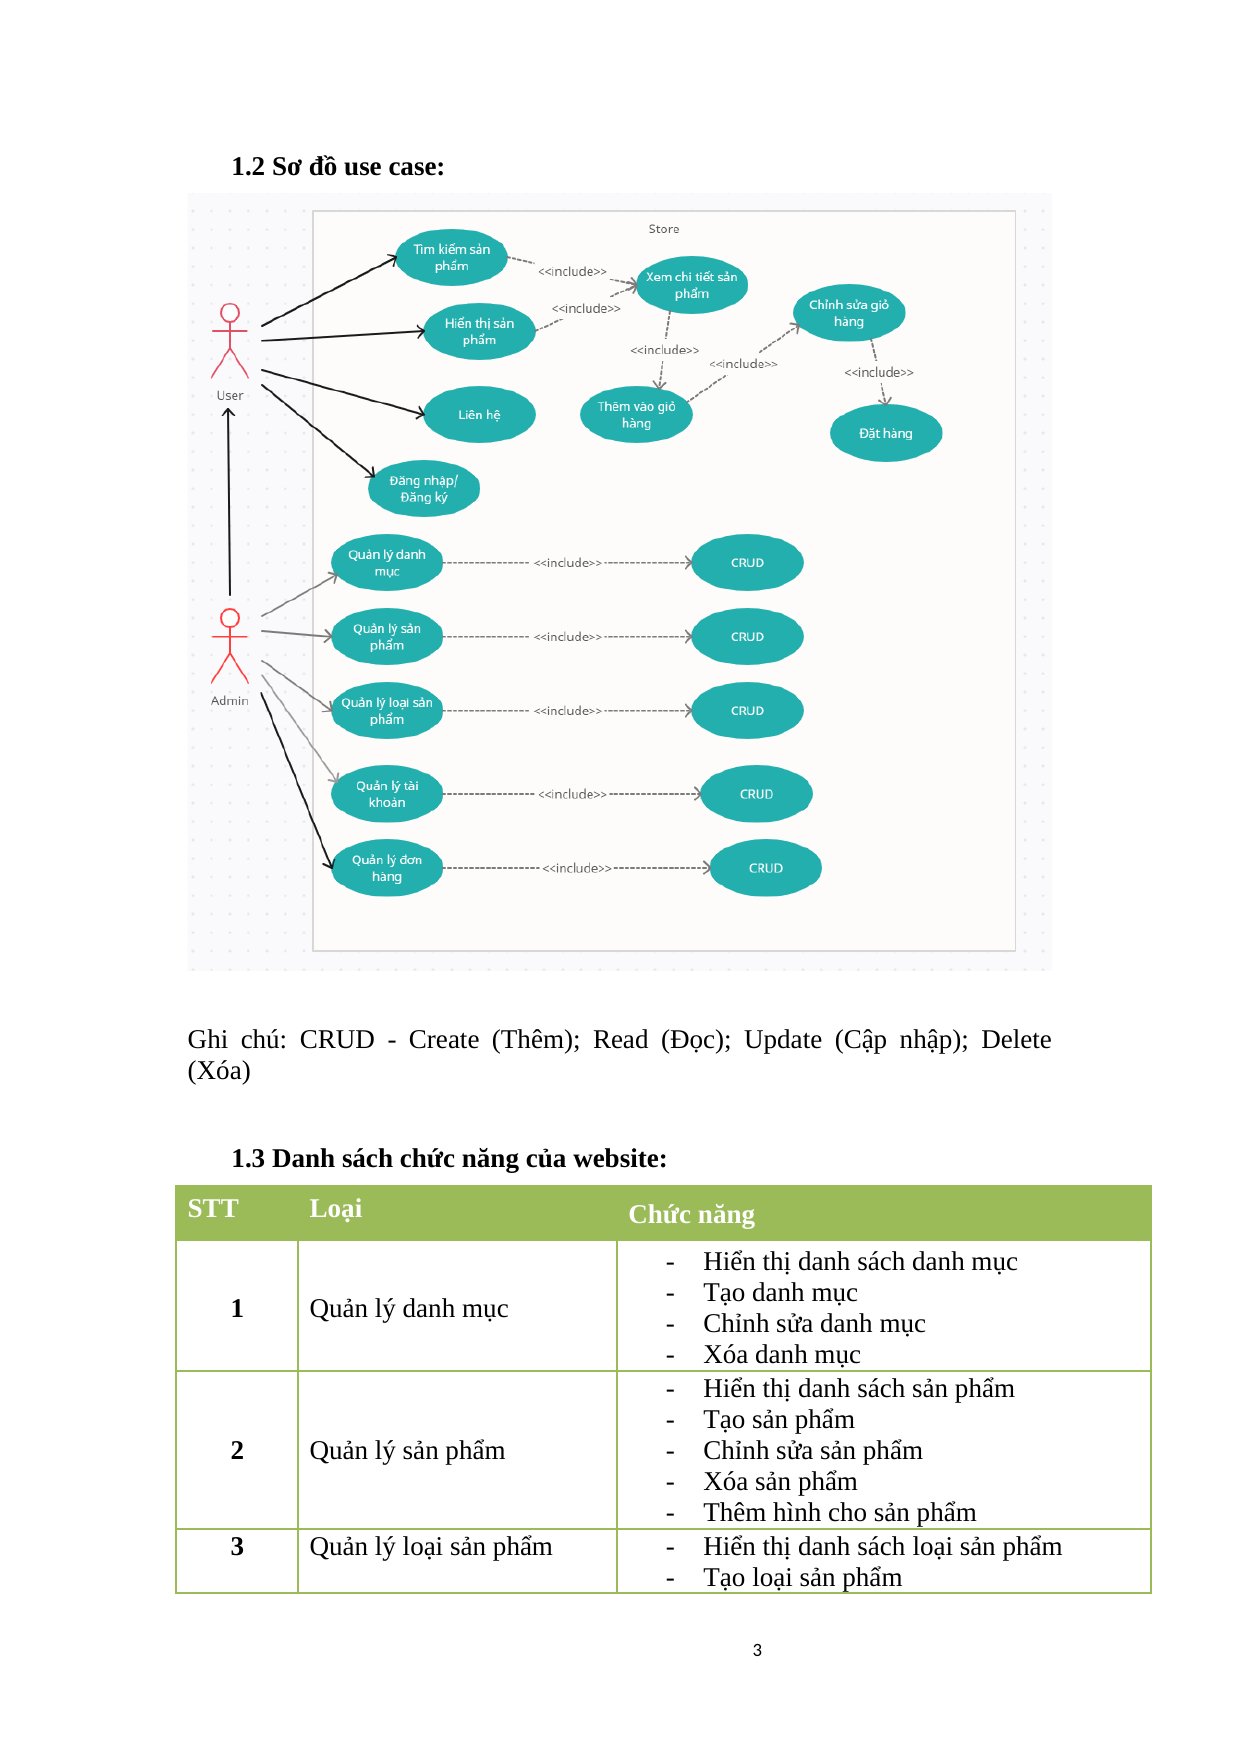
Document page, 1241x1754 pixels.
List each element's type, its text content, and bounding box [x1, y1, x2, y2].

table_header Chức năng [618, 1188, 1150, 1241]
table_cell 2 [177, 1372, 297, 1528]
picture [187, 193, 1052, 971]
list 1.3 Danh sách chức năng của website: [231, 1142, 1053, 1173]
table_header STT [177, 1188, 297, 1241]
table_cell 1 [177, 1245, 297, 1370]
table_cell Hiển thị danh sách sản phẩm Tạo sản phẩm Chỉnh sửa sản phẩm Xóa sản phẩm Thêm hình cho sản phẩm [618, 1372, 1150, 1528]
table_cell Hiển thị danh sách danh mục Tạo danh mục Chỉnh sửa danh mục Xóa danh mục [618, 1245, 1150, 1370]
table_cell Quản lý sản phẩm [299, 1372, 616, 1528]
list 1.2 Sơ đồ use case: [231, 150, 1053, 181]
table_cell Quản lý danh mục [299, 1245, 616, 1370]
table_cell 3 [177, 1530, 297, 1592]
list Ghi chú: CRUD - Create (Thêm); Read (Đọc); Update (Cập nhập); Delete (Xóa) [187, 1023, 1053, 1086]
table_header Loại [299, 1188, 616, 1241]
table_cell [299, 1530, 616, 1592]
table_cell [618, 1530, 1150, 1592]
